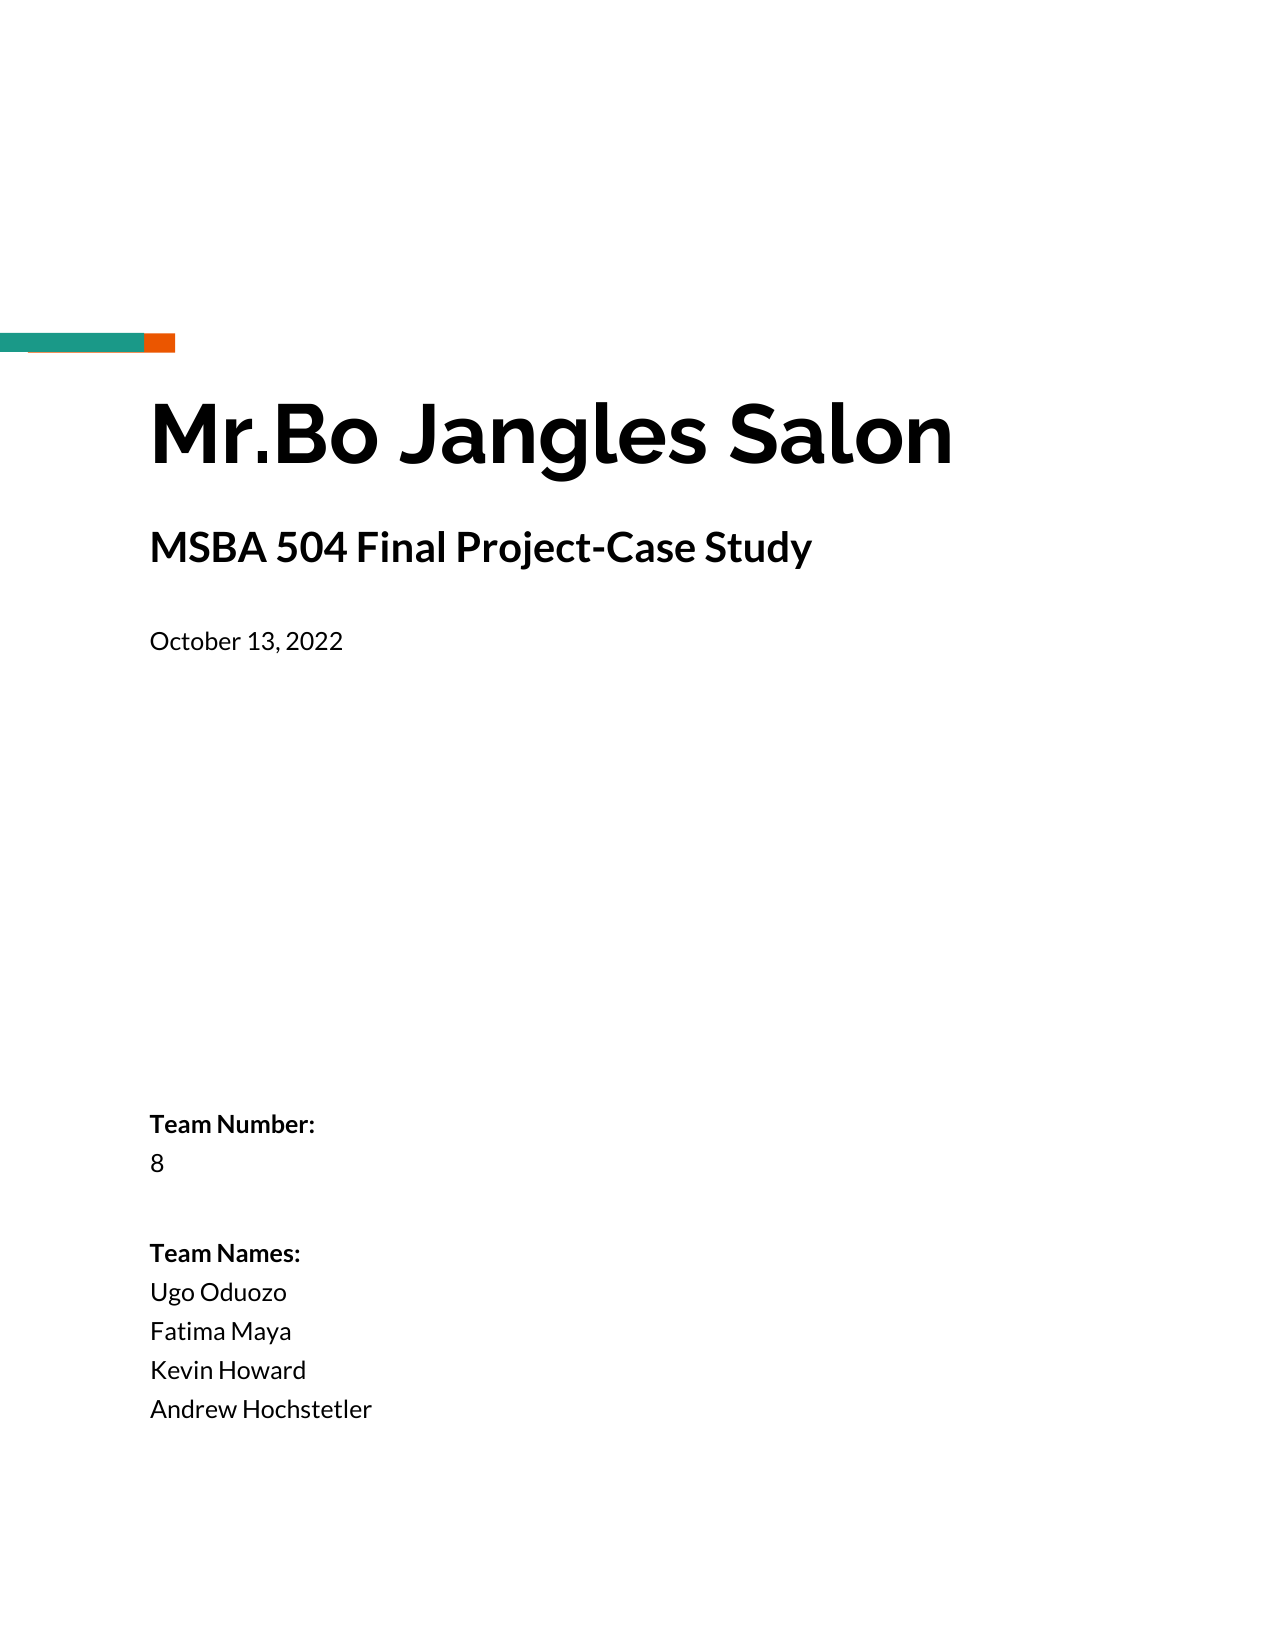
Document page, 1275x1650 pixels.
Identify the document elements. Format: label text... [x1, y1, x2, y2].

subtitle MSBA 504 Final Project-Case Study [149, 522, 1125, 572]
text October 13, 2022 [149, 626, 1125, 656]
title Mr.Bo Jangles Salon [149, 385, 1125, 483]
